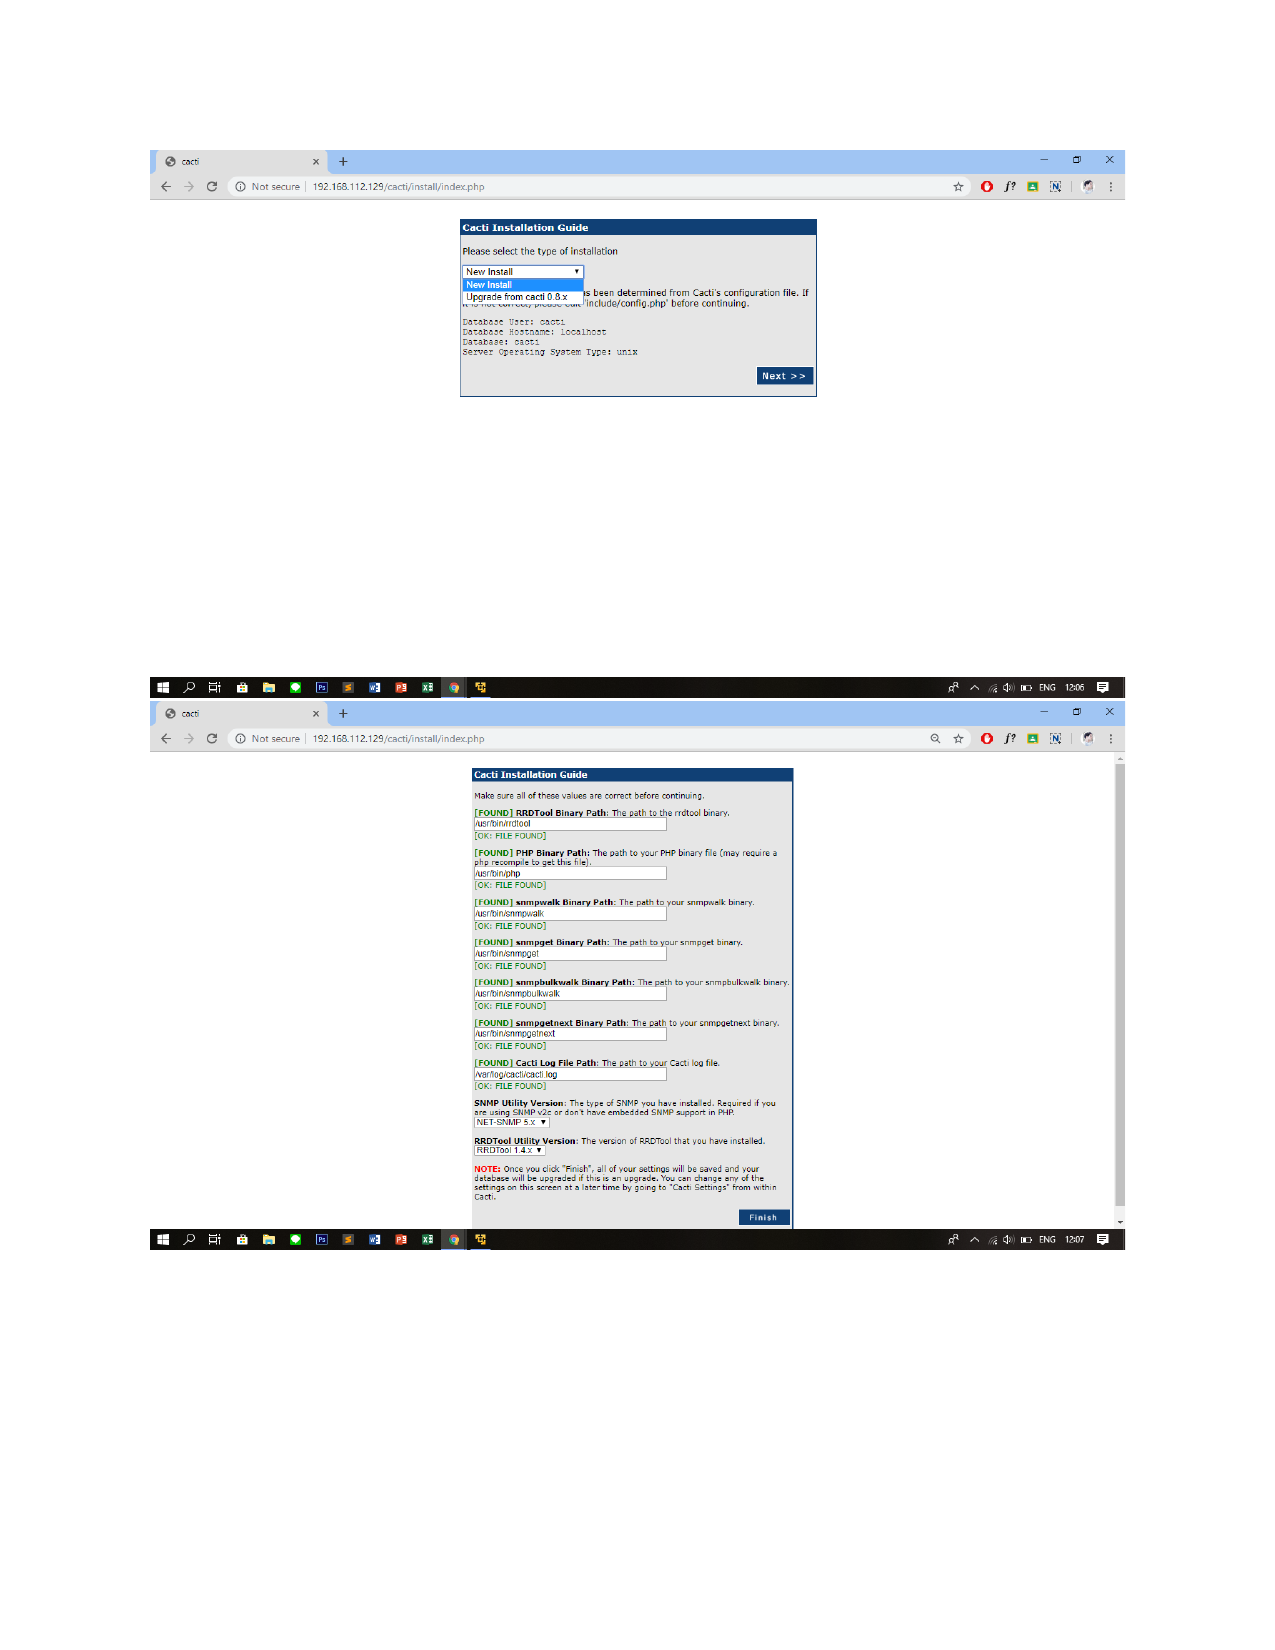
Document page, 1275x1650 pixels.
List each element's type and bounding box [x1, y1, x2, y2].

picture [150, 701, 1125, 1250]
picture [150, 150, 1125, 698]
